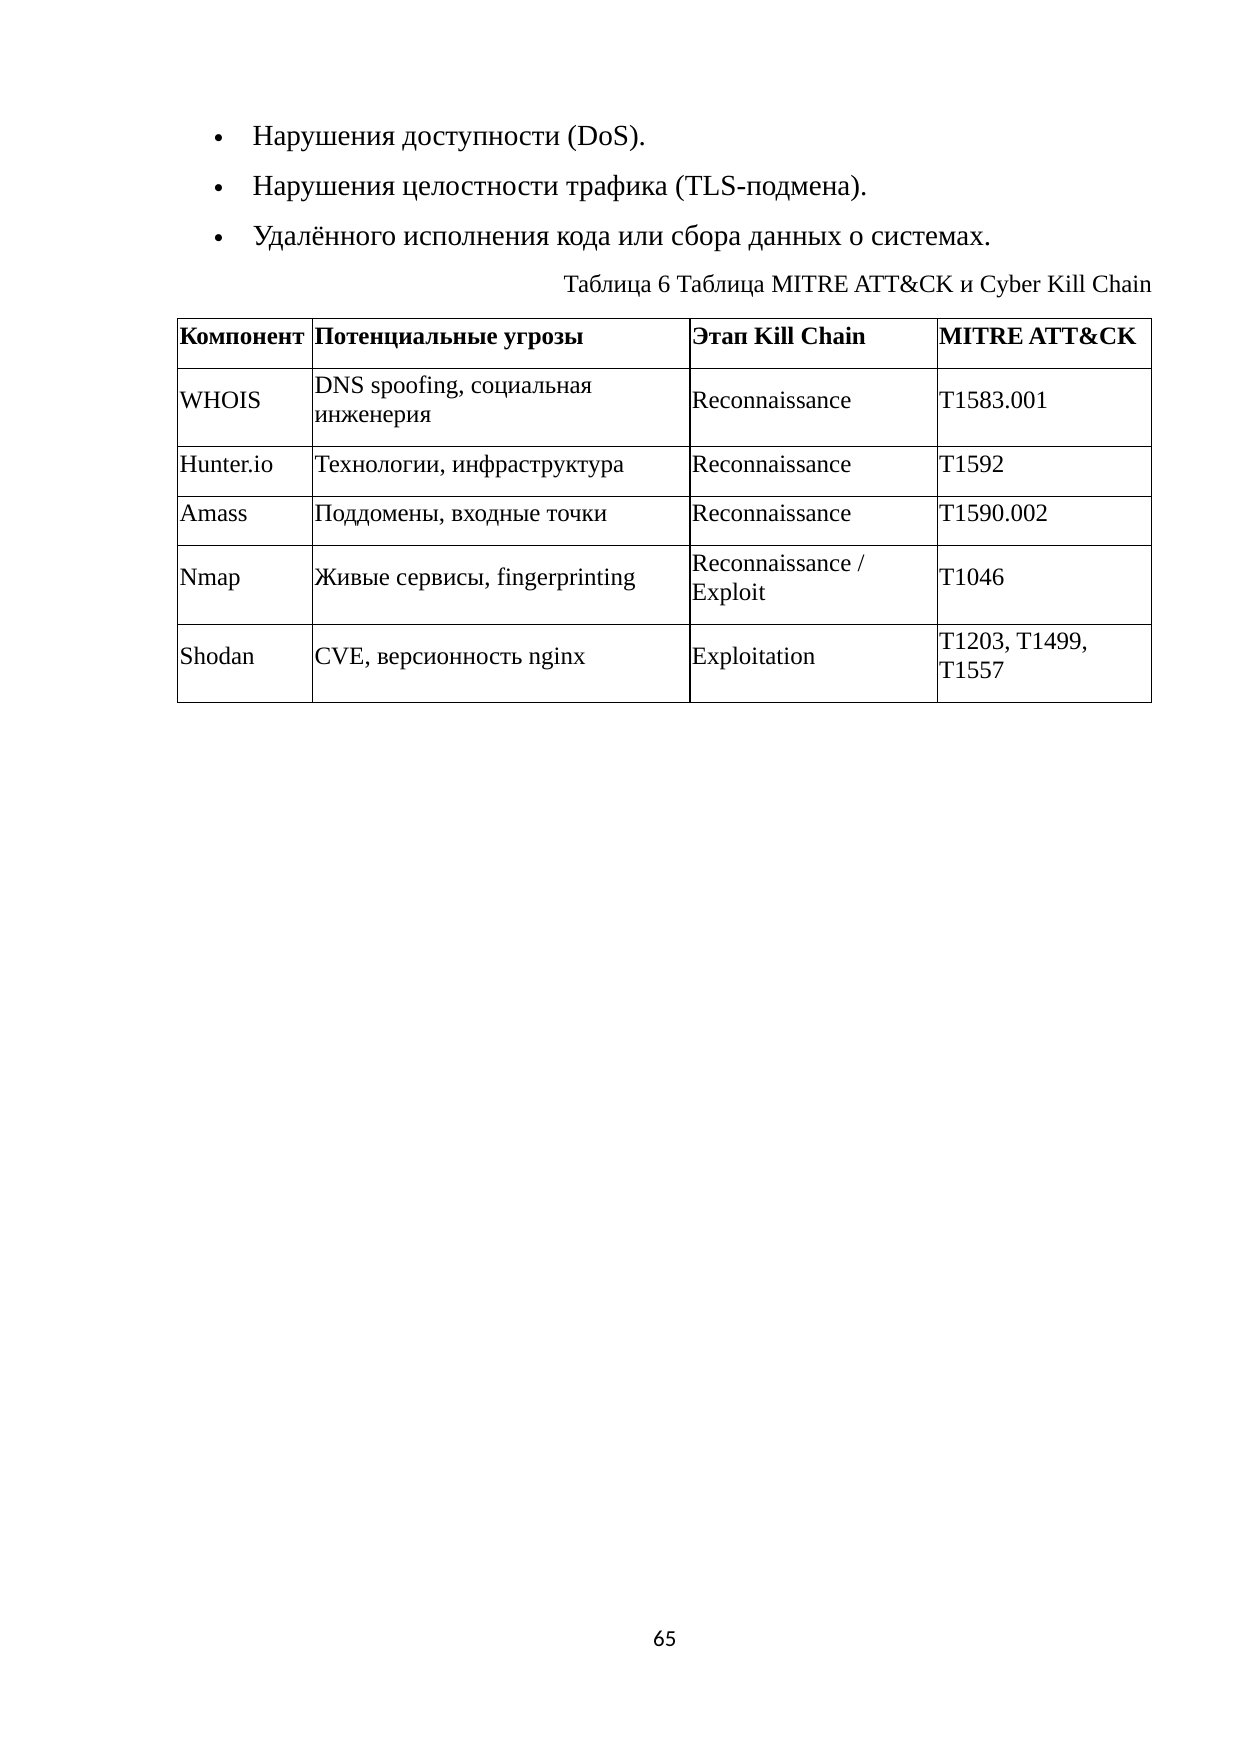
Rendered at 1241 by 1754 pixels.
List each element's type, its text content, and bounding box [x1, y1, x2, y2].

text Таблица 6 Таблица MITRE ATT&CK и Cyber Kill Chain [177, 269, 1152, 297]
table_cell Nmap [178, 546, 312, 624]
table_cell Reconnaissance [691, 497, 937, 545]
table_cell DNS spoofing, социальная инженерия [313, 369, 689, 446]
list Нарушения целостности трафика (TLS-подмена). [215, 168, 1152, 202]
table_cell T1203, T1499, T1557 [938, 625, 1151, 702]
table_cell T1590.002 [938, 497, 1151, 545]
table_cell T1592 [938, 447, 1151, 496]
table_cell WHOIS [178, 369, 312, 446]
table_cell T1583.001 [938, 369, 1151, 446]
table_cell Reconnaissance [691, 447, 937, 496]
table_header Потенциальные угрозы [313, 319, 689, 368]
table_header Компонент [178, 319, 312, 368]
table_header Этап Kill Chain [691, 319, 937, 368]
table_cell T1046 [938, 546, 1151, 624]
table_cell Reconnaissance / Exploit [691, 546, 937, 624]
list Нарушения доступности (DoS). [215, 118, 1152, 152]
table_cell Exploitation [691, 625, 937, 702]
table_cell Поддомены, входные точки [313, 497, 689, 545]
table_cell Технологии, инфраструктура [313, 447, 689, 496]
table_cell Shodan [178, 625, 312, 702]
table_header MITRE ATT&CK [938, 319, 1151, 368]
table_cell Reconnaissance [691, 369, 937, 446]
table_cell Amass [178, 497, 312, 545]
table_cell CVE, версионность nginx [313, 625, 689, 702]
table_cell Hunter.io [178, 447, 312, 496]
list Удалённого исполнения кода или сбора данных о системах. [215, 218, 1152, 252]
table_cell Живые сервисы, fingerprinting [313, 546, 689, 624]
